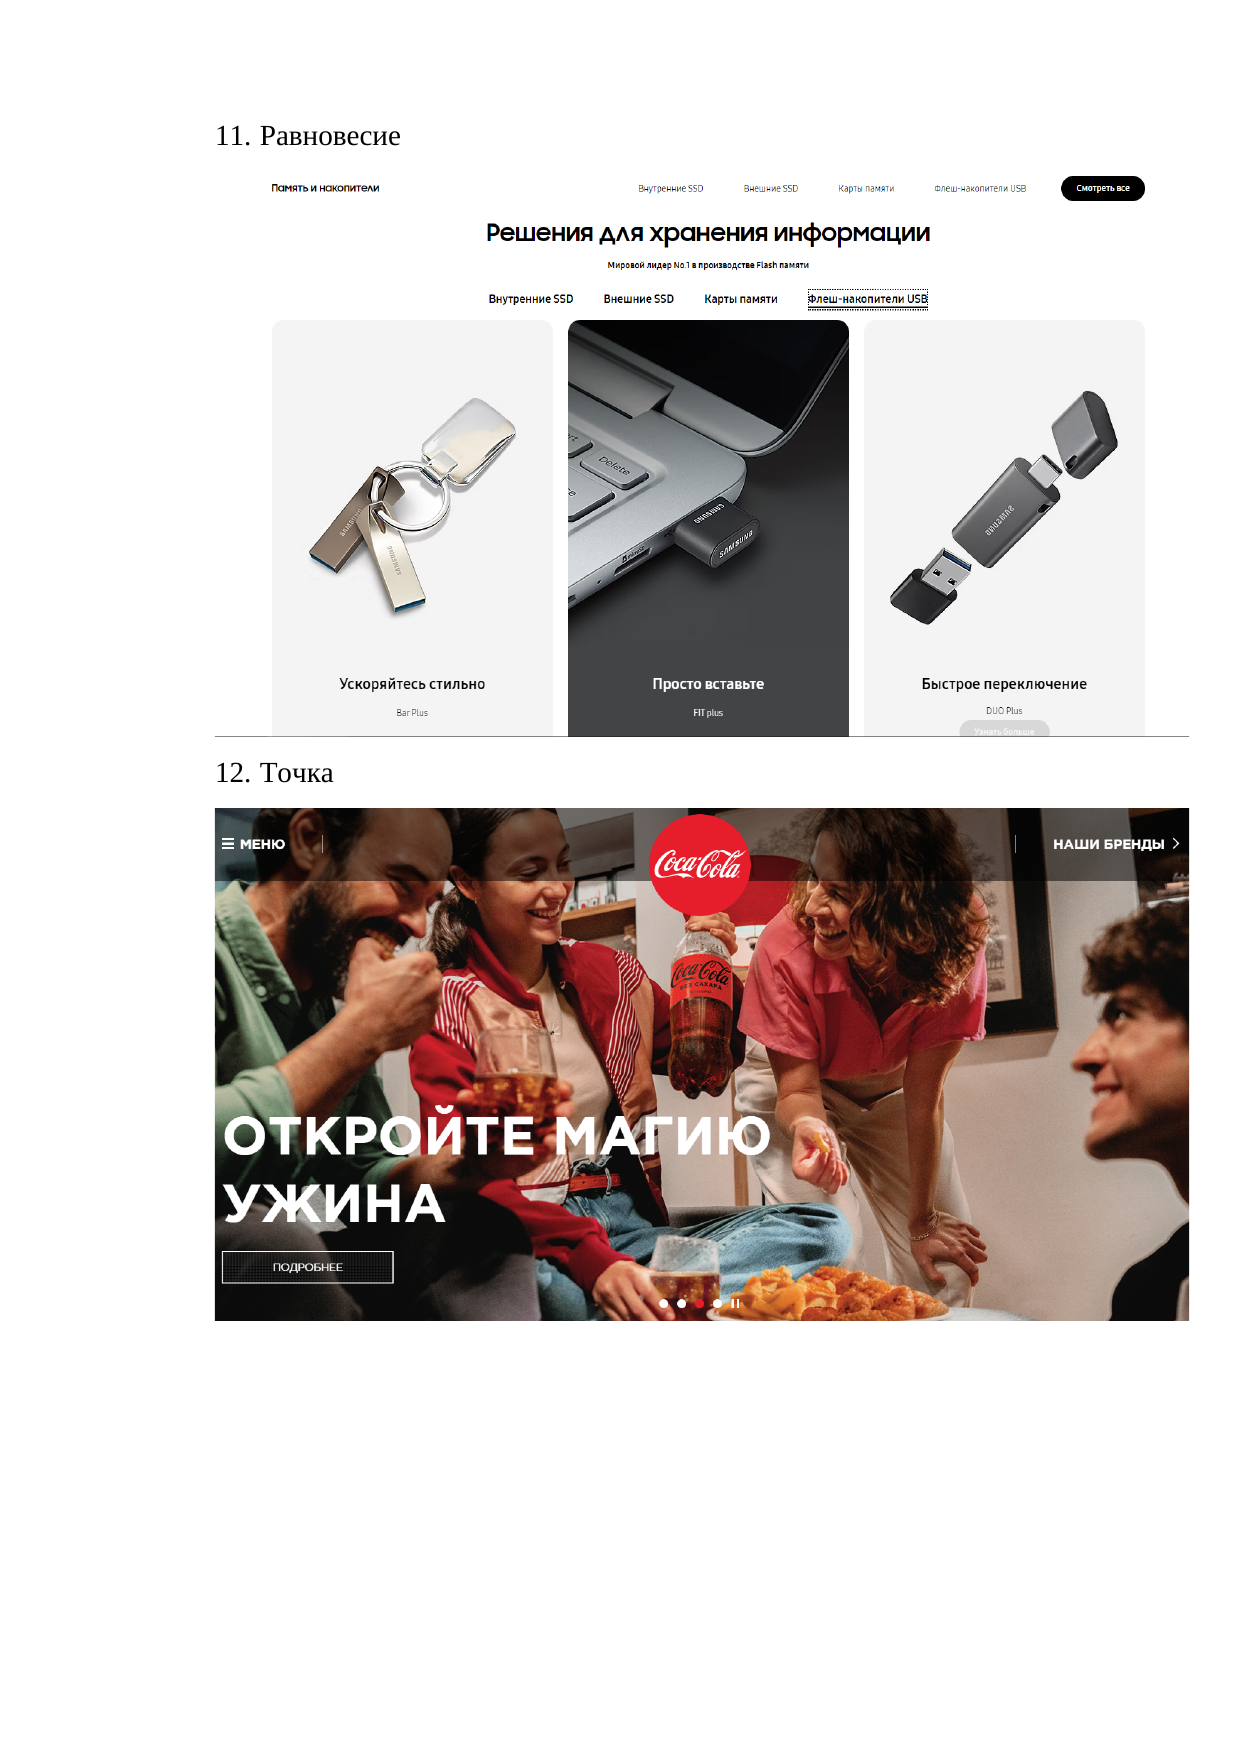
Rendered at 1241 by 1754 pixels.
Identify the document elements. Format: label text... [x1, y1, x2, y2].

picture [214, 171, 1190, 737]
list Точка [215, 755, 1152, 789]
picture [214, 808, 1190, 1321]
list Равновесие [215, 118, 1152, 152]
